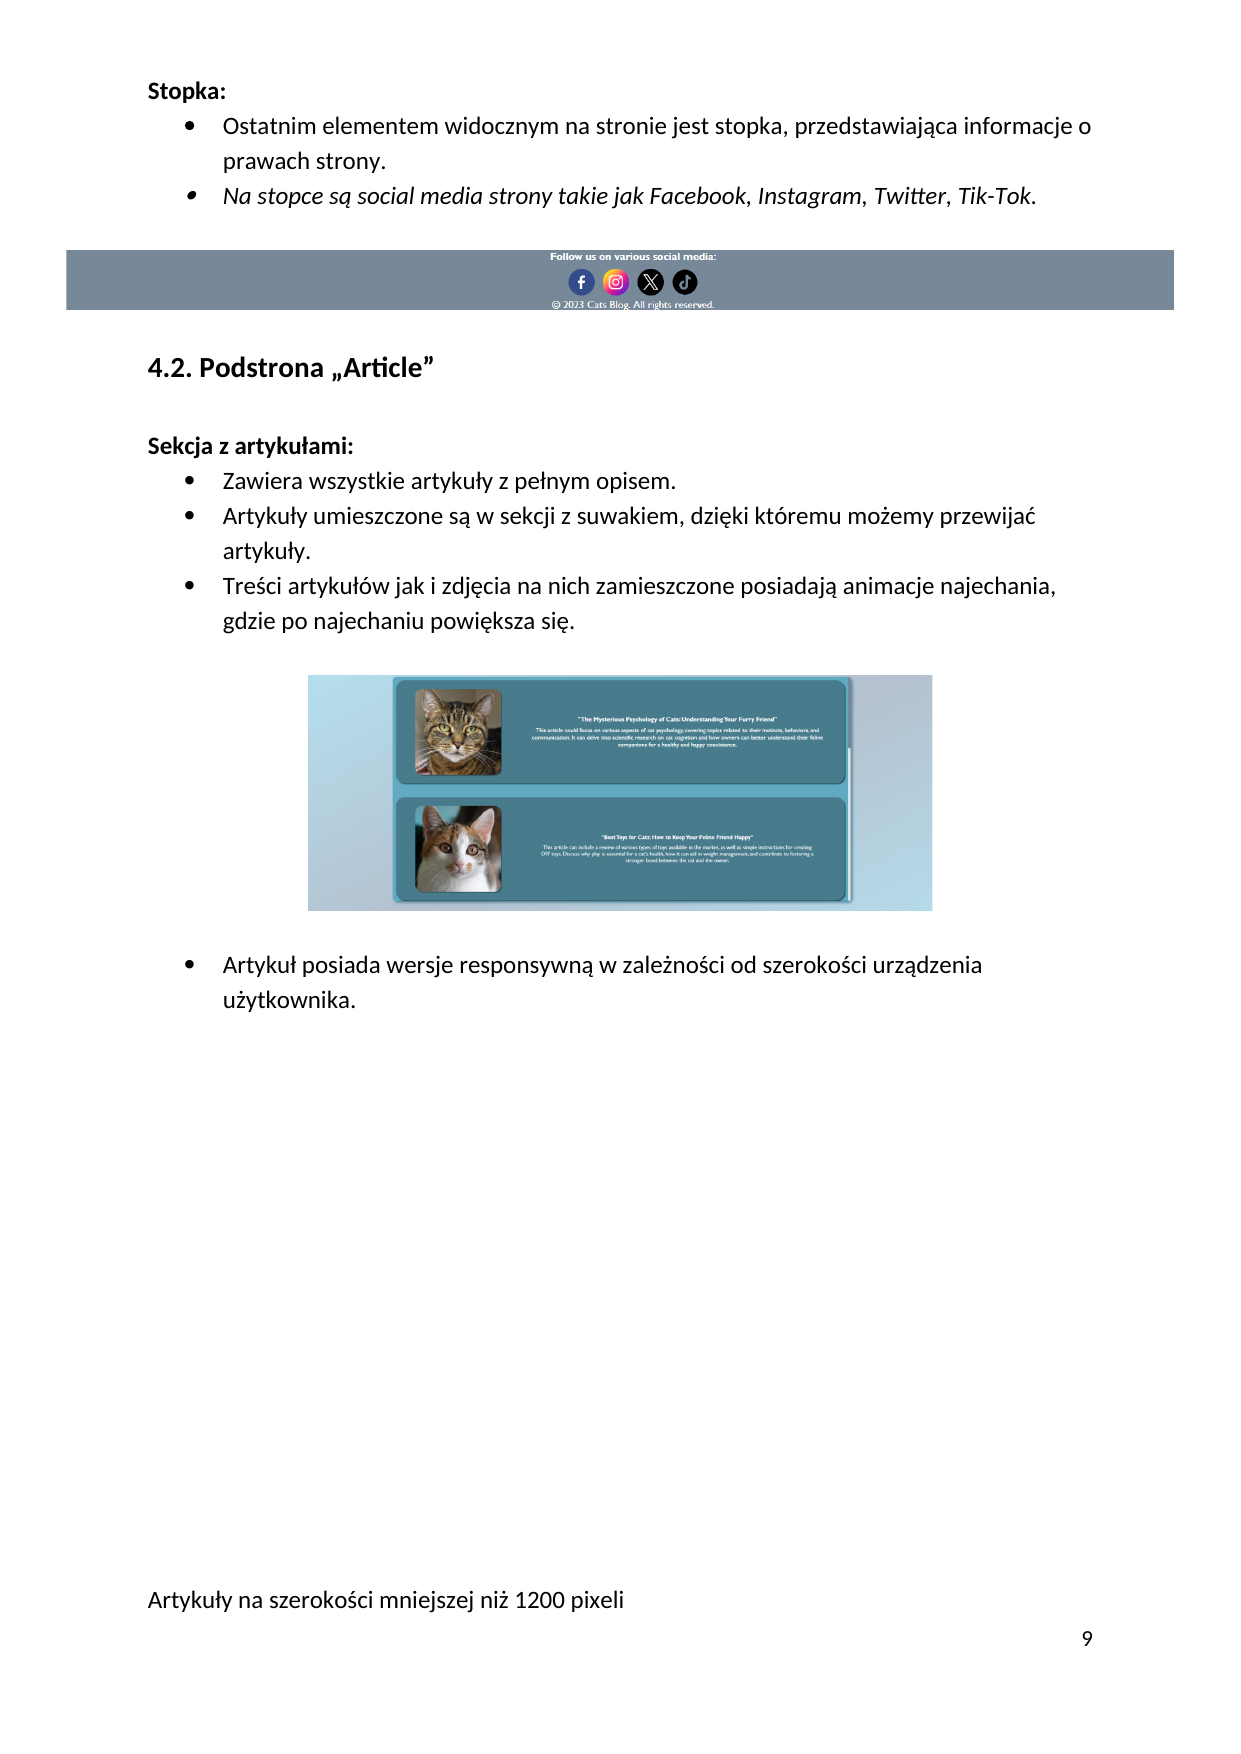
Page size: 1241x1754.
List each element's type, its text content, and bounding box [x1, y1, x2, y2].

list 4.2. Podstrona „Article” [148, 349, 1093, 384]
list Zawiera wszystkie artykuły z pełnym opisem. [185, 466, 1093, 496]
list Treści artykułów jak i zdjęcia na nich zamieszczone posiadają animacje najechania, gdzie po najechaniu powiększa się. [185, 571, 1093, 636]
list Artykuł posiada wersje responsywną w zależności od szerokości urządzenia użytkownika. [185, 950, 1093, 1015]
list Sekcja z artykułami: [148, 431, 1093, 461]
list Na stopce są social media strony takie jak Facebook, Instagram, Twitter, Tik-Tok. [185, 180, 1093, 211]
picture [66, 250, 1174, 310]
list Artykuły na szerokości mniejszej niż 1200 pixeli [148, 1585, 1093, 1615]
list Artykuły umieszczone są w sekcji z suwakiem, dzięki któremu możemy przewijać artykuły. [185, 501, 1093, 566]
picture [308, 675, 933, 911]
list Ostatnim elementem widocznym na stronie jest stopka, przedstawiająca informacje o prawach strony. [185, 110, 1093, 176]
text Stopka: [148, 75, 1093, 106]
